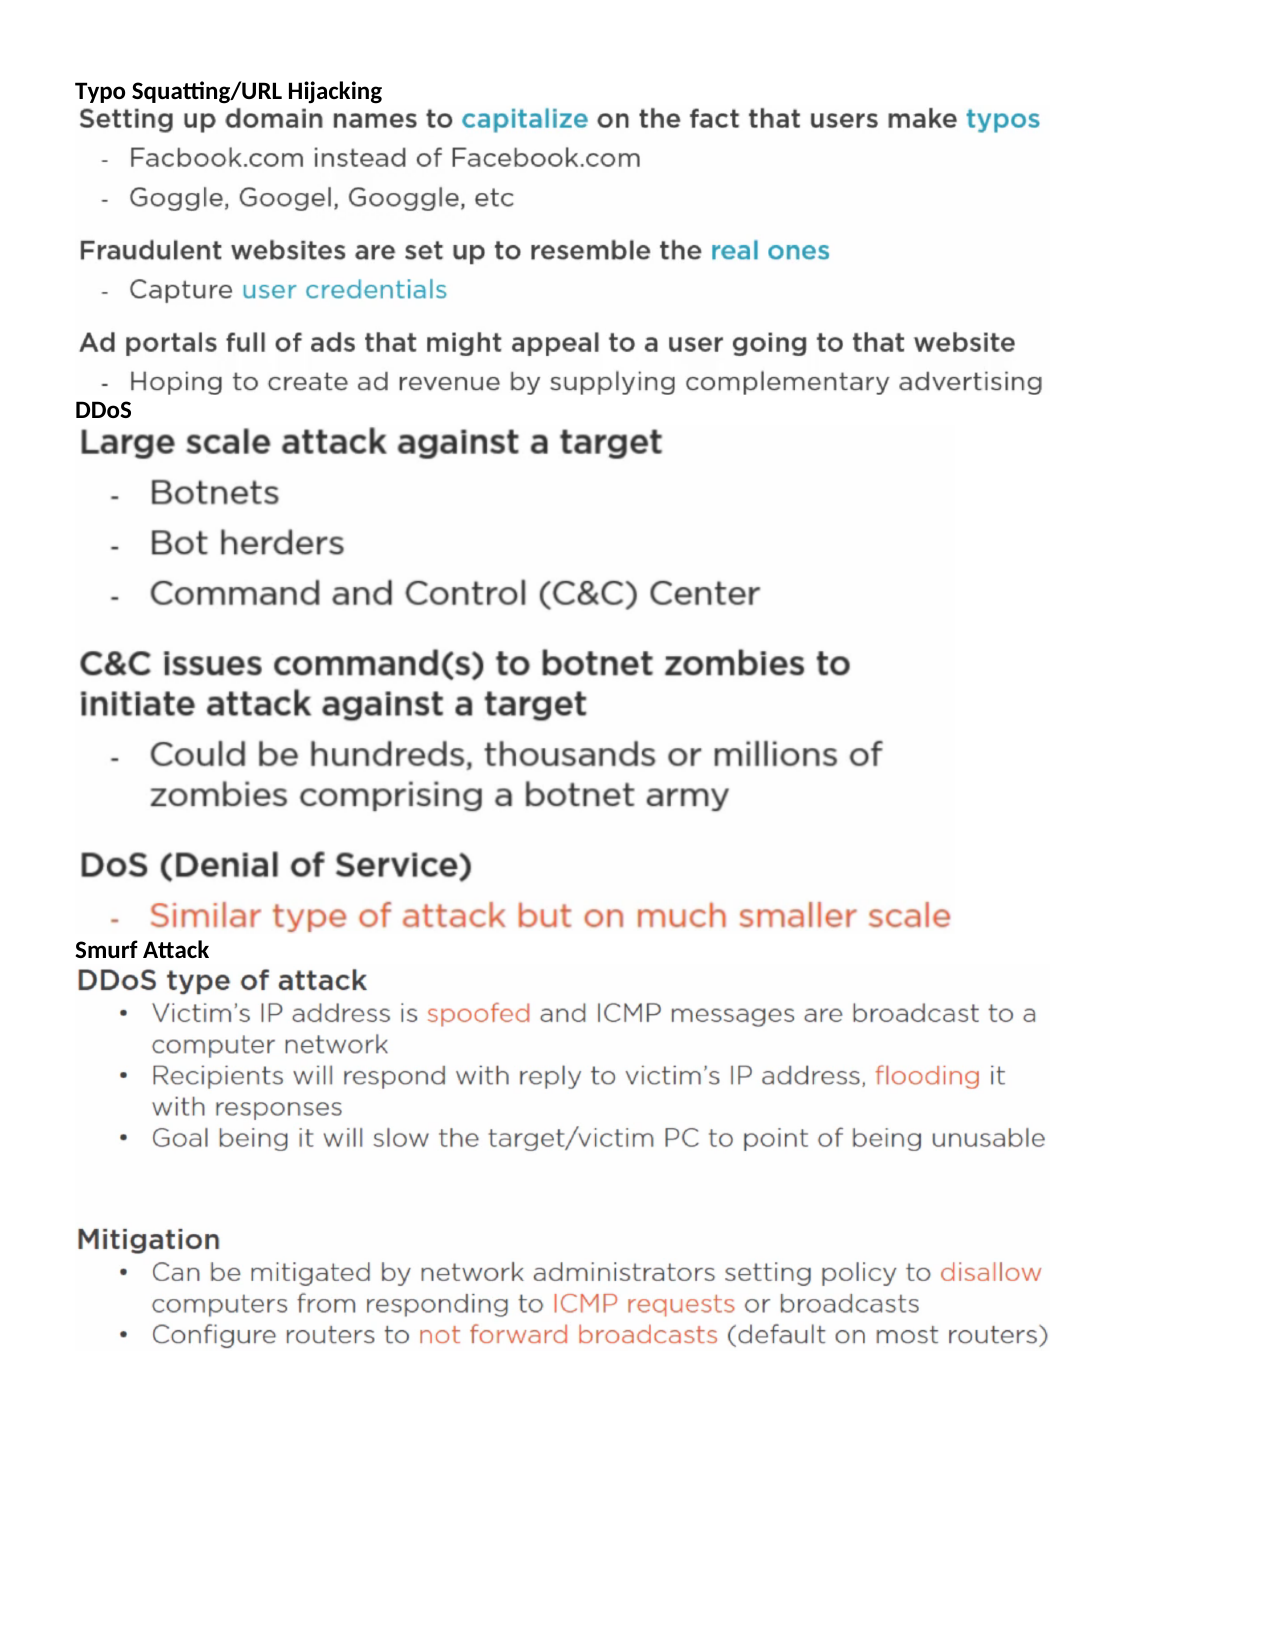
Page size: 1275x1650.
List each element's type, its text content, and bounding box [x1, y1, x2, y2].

picture [75, 105, 1050, 395]
picture [75, 964, 1050, 1351]
text Smurf Attack [75, 934, 1200, 964]
picture [75, 425, 955, 934]
text Typo Squatting/URL Hijacking [75, 75, 1200, 106]
text DDoS [75, 394, 1200, 425]
